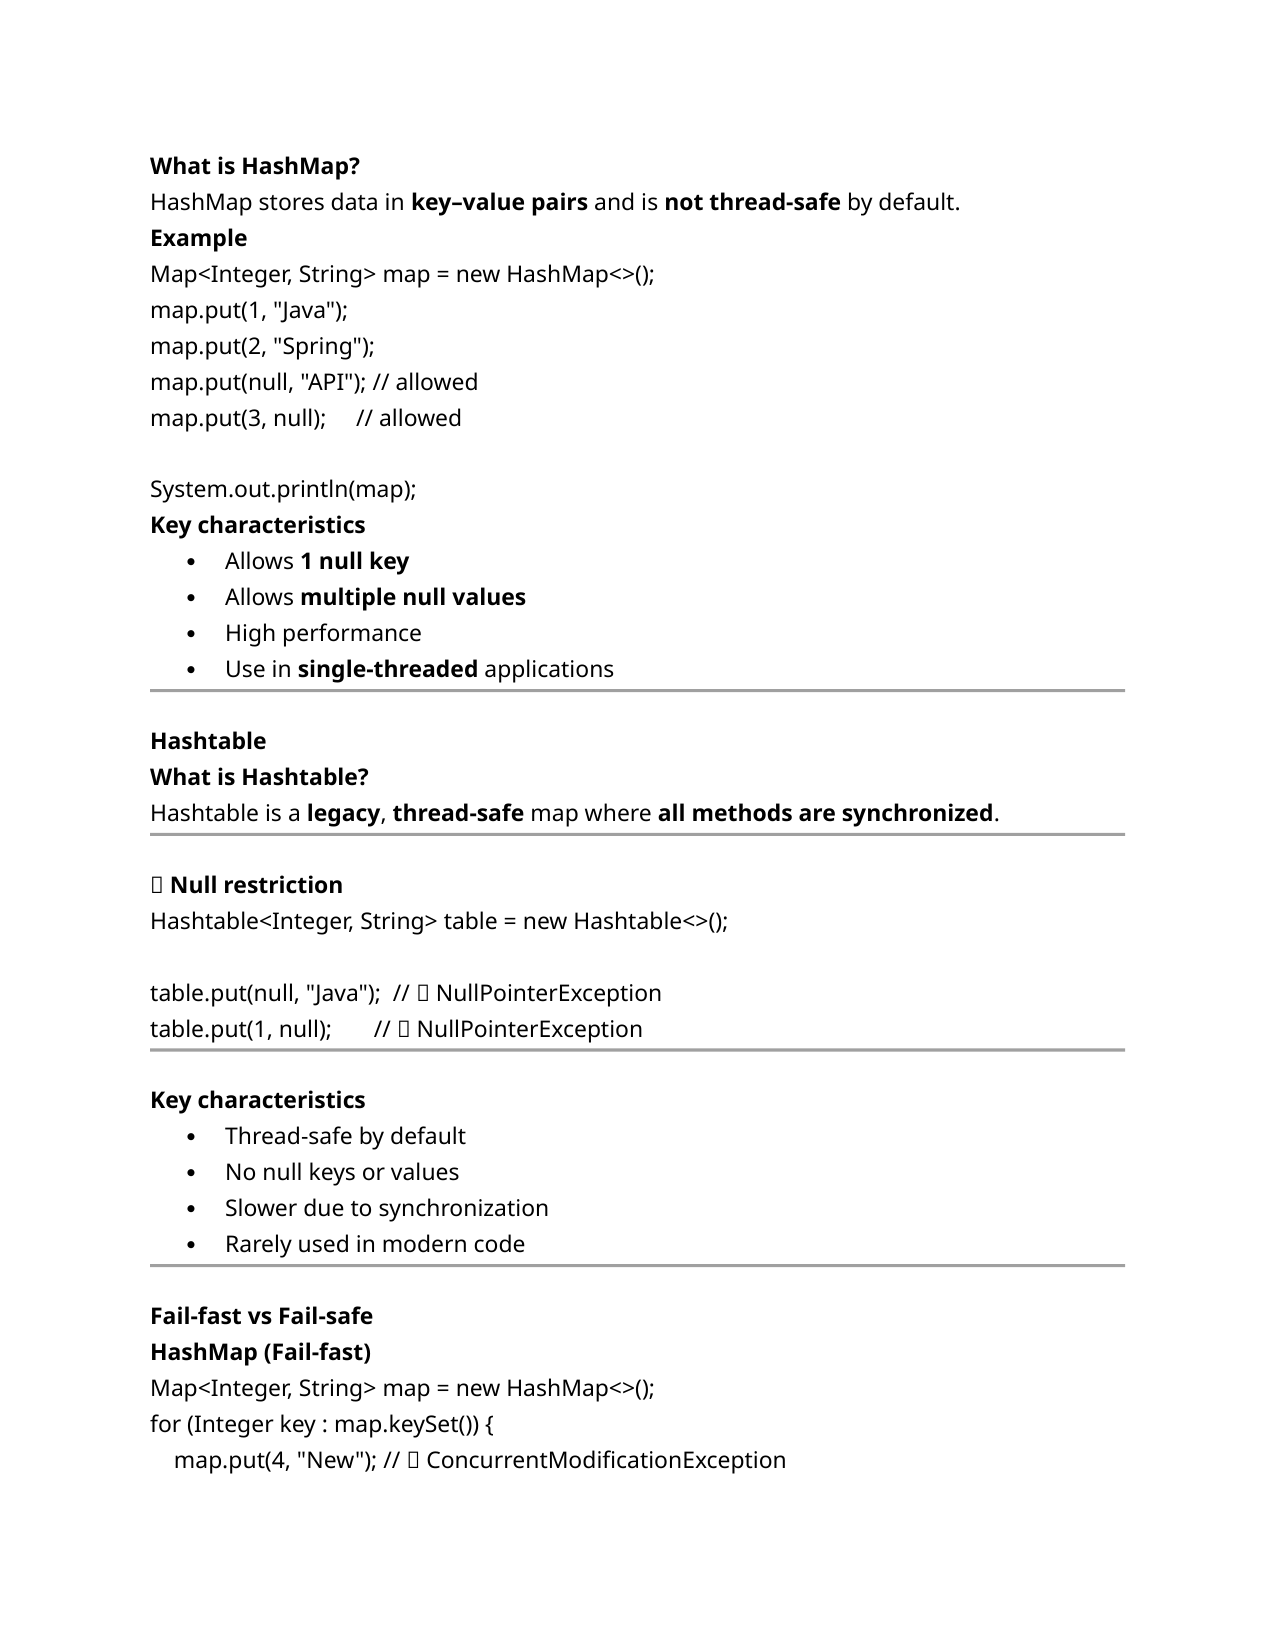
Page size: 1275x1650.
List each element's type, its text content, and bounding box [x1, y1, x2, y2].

text map.put(null, "API"); // allowed [150, 366, 1125, 397]
text table.put(null, "Java"); // ❌ NullPointerException [150, 977, 1125, 1008]
text Map<Integer, String> map = new HashMap<>(); [150, 258, 1125, 289]
text Map<Integer, String> map = new HashMap<>(); [150, 1372, 1125, 1403]
text HashMap stores data in key–value pairs and is not thread-safe by default. [150, 186, 1125, 217]
text Hashtable is a legacy, thread-safe map where all methods are synchronized. [150, 797, 1125, 828]
text map.put(4, "New"); // ❌ ConcurrentModificationException [150, 1444, 1125, 1475]
text for (Integer key : map.keySet()) { [150, 1408, 1125, 1439]
text table.put(1, null); // ❌ NullPointerException [150, 1012, 1125, 1044]
list No null keys or values [187, 1156, 1125, 1187]
text What is HashMap? [150, 150, 1125, 181]
list Rarely used in modern code [187, 1228, 1125, 1259]
list Allows multiple null values [187, 581, 1125, 612]
text HashMap (Fail-fast) [150, 1336, 1125, 1367]
list Slower due to synchronization [187, 1192, 1125, 1223]
text System.out.println(map); [150, 473, 1125, 505]
text map.put(1, "Java"); [150, 294, 1125, 325]
text Example [150, 222, 1125, 253]
text map.put(3, null); // allowed [150, 402, 1125, 433]
list High performance [187, 617, 1125, 648]
text Hashtable [150, 725, 1125, 756]
list Use in single-threaded applications [187, 653, 1125, 684]
list Allows 1 null key [187, 545, 1125, 577]
list Thread-safe by default [187, 1120, 1125, 1152]
text ❌ Null restriction [150, 869, 1125, 900]
text Key characteristics [150, 509, 1125, 541]
text Hashtable<Integer, String> table = new Hashtable<>(); [150, 905, 1125, 936]
text map.put(2, "Spring"); [150, 330, 1125, 361]
text Key characteristics [150, 1084, 1125, 1116]
text What is Hashtable? [150, 761, 1125, 792]
text Fail-fast vs Fail-safe [150, 1300, 1125, 1331]
